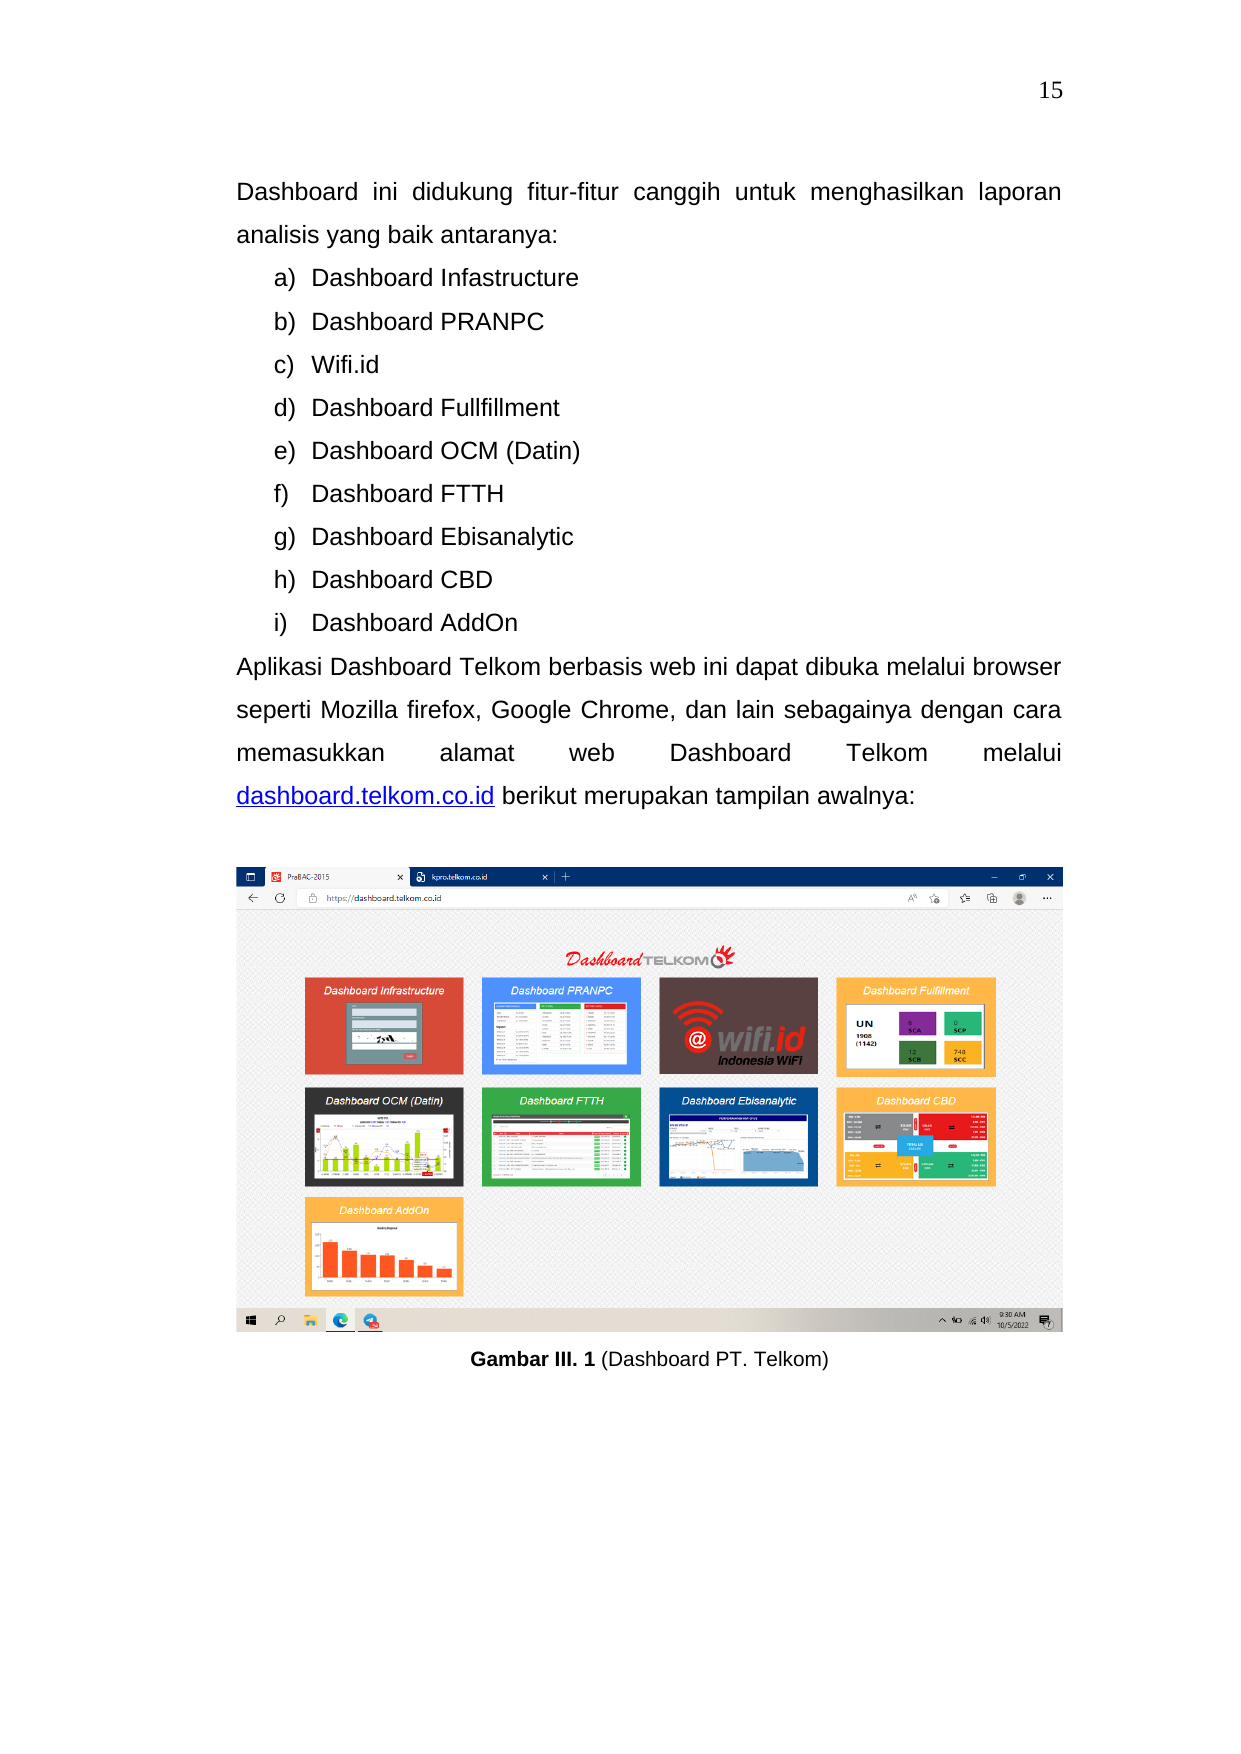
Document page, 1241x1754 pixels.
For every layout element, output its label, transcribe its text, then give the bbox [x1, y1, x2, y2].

text Aplikasi Dashboard Telkom berbasis web ini dapat dibuka melalui browser seperti Mozilla firefox, Google Chrome, dan lain sebagainya dengan cara memasukkan alamat web Dashboard Telkom melalui dashboard.telkom.co.id berikut merupakan tampilan awalnya: [236, 652, 1063, 810]
text Dashboard ini didukung fitur-fitur canggih untuk menghasilkan laporan analisis yang baik antaranya: [236, 177, 1063, 249]
list Dashboard FTTH [274, 479, 1063, 508]
list Dashboard Infastructure [274, 263, 1063, 292]
list Dashboard AddOn [274, 608, 1063, 637]
picture [236, 867, 1063, 1332]
list Dashboard Fullfillment [274, 393, 1063, 422]
list Dashboard OCM (Datin) [274, 436, 1063, 465]
list Dashboard PRANPC [274, 307, 1063, 335]
list Dashboard CBD [274, 565, 1063, 594]
list Dashboard Ebisanalytic [274, 522, 1063, 551]
list Wifi.id [274, 350, 1063, 378]
text Gambar III. 1 (Dashboard PT. Telkom) [236, 1346, 1063, 1370]
